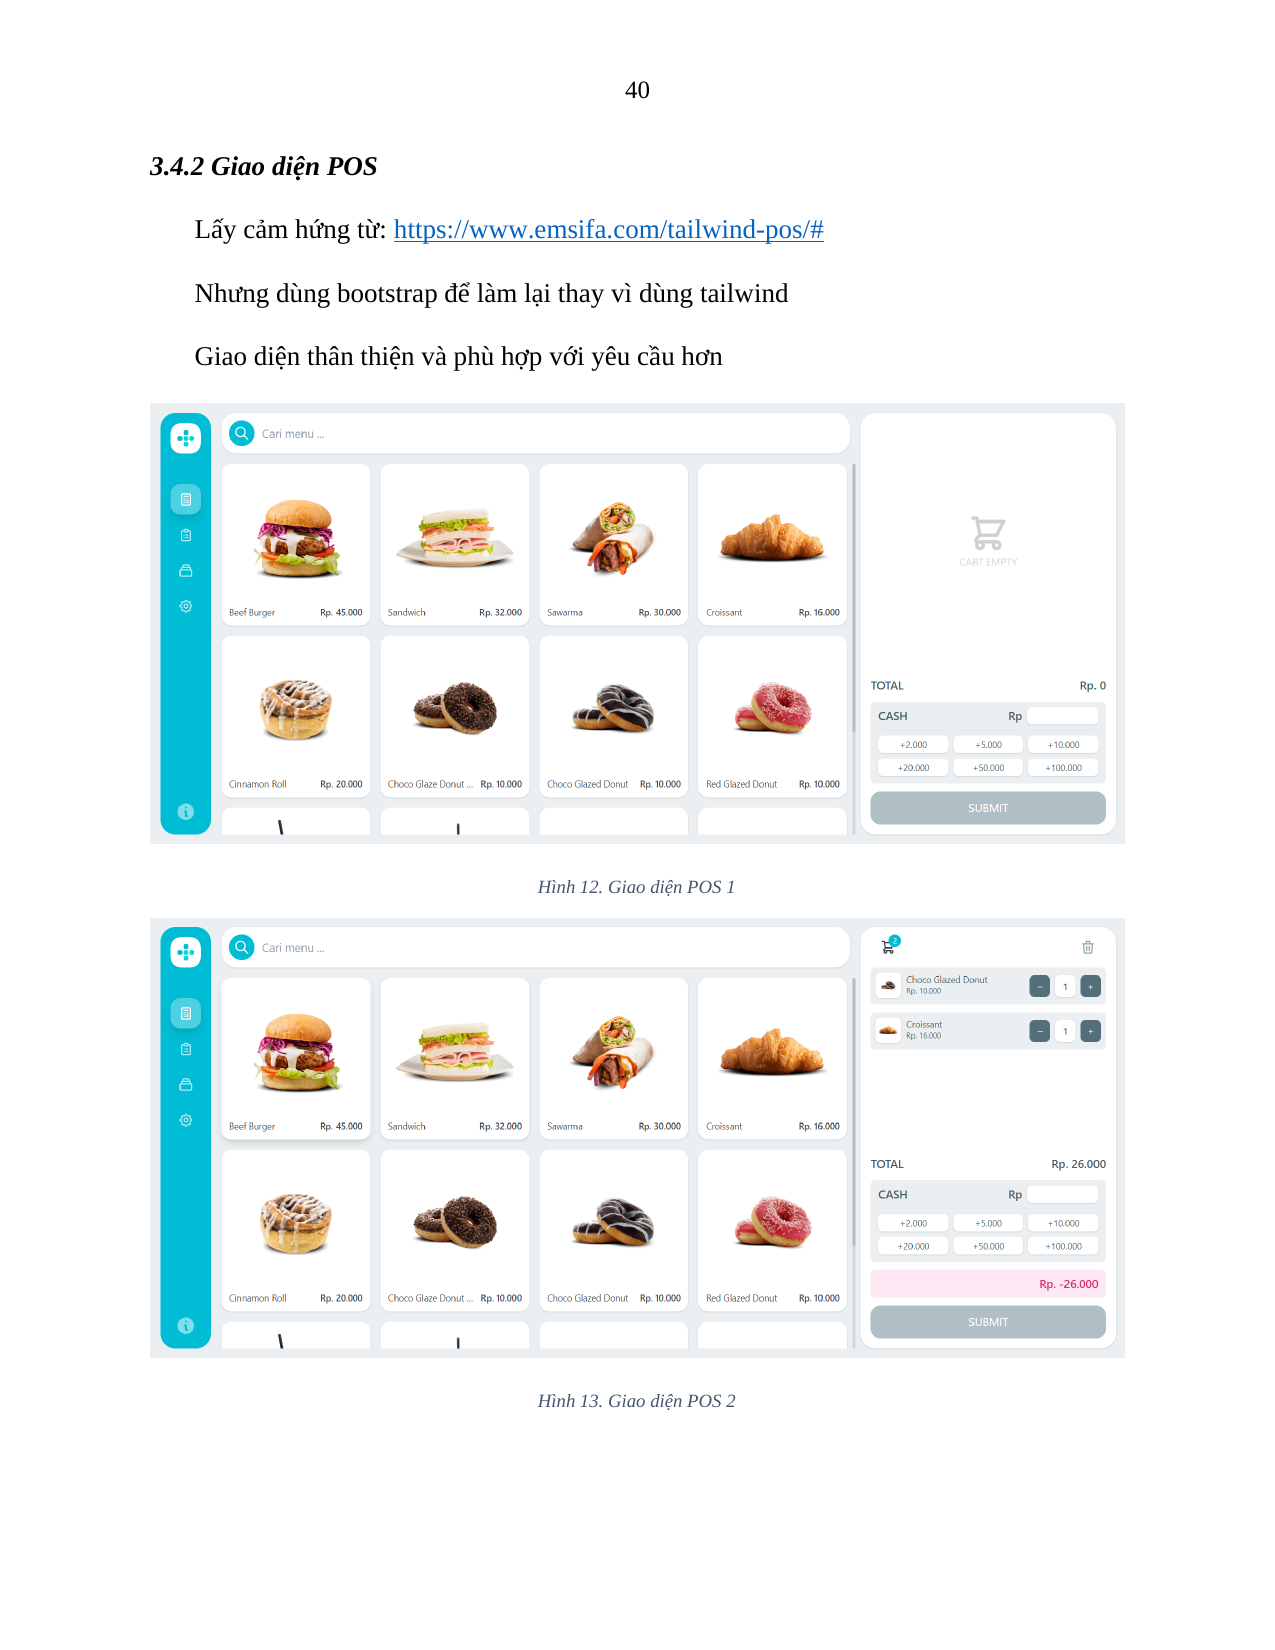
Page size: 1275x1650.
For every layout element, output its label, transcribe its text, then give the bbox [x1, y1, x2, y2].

text Lấy cảm hứng từ: https://www.emsifa.com/tailwind-pos/# [150, 213, 1125, 244]
text Nhưng dùng bootstrap để làm lại thay vì dùng tailwind [150, 277, 1125, 308]
picture [150, 403, 1125, 844]
picture [150, 918, 1125, 1358]
text Hình 12. Giao diện POS 1 [150, 876, 1125, 897]
text Hình 13. Giao diện POS 2 [150, 1389, 1125, 1411]
text Giao diện thân thiện và phù hợp với yêu cầu hơn [150, 340, 1125, 371]
text 3.4.2 Giao diện POS [150, 150, 1125, 181]
